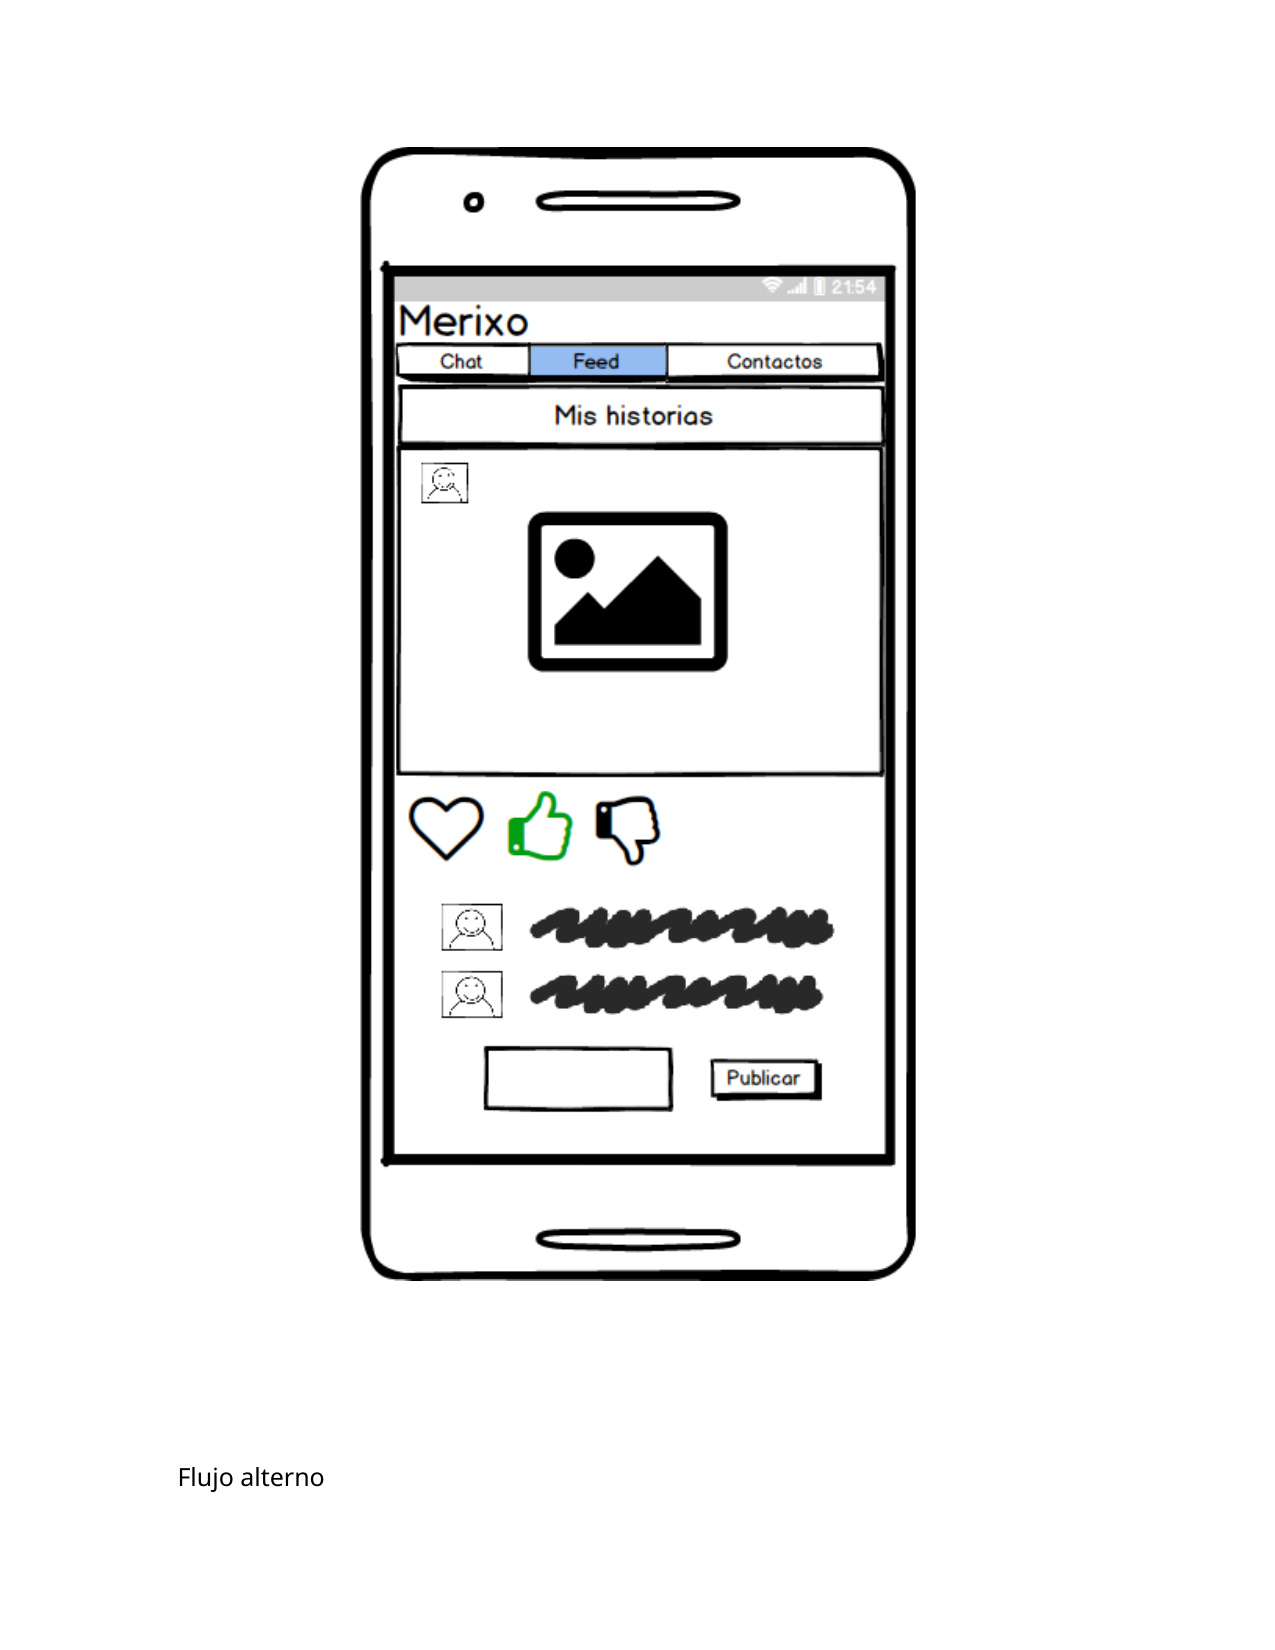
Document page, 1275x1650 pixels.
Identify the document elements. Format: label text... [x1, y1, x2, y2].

text Flujo alterno [177, 1459, 1098, 1494]
picture [359, 147, 916, 1281]
